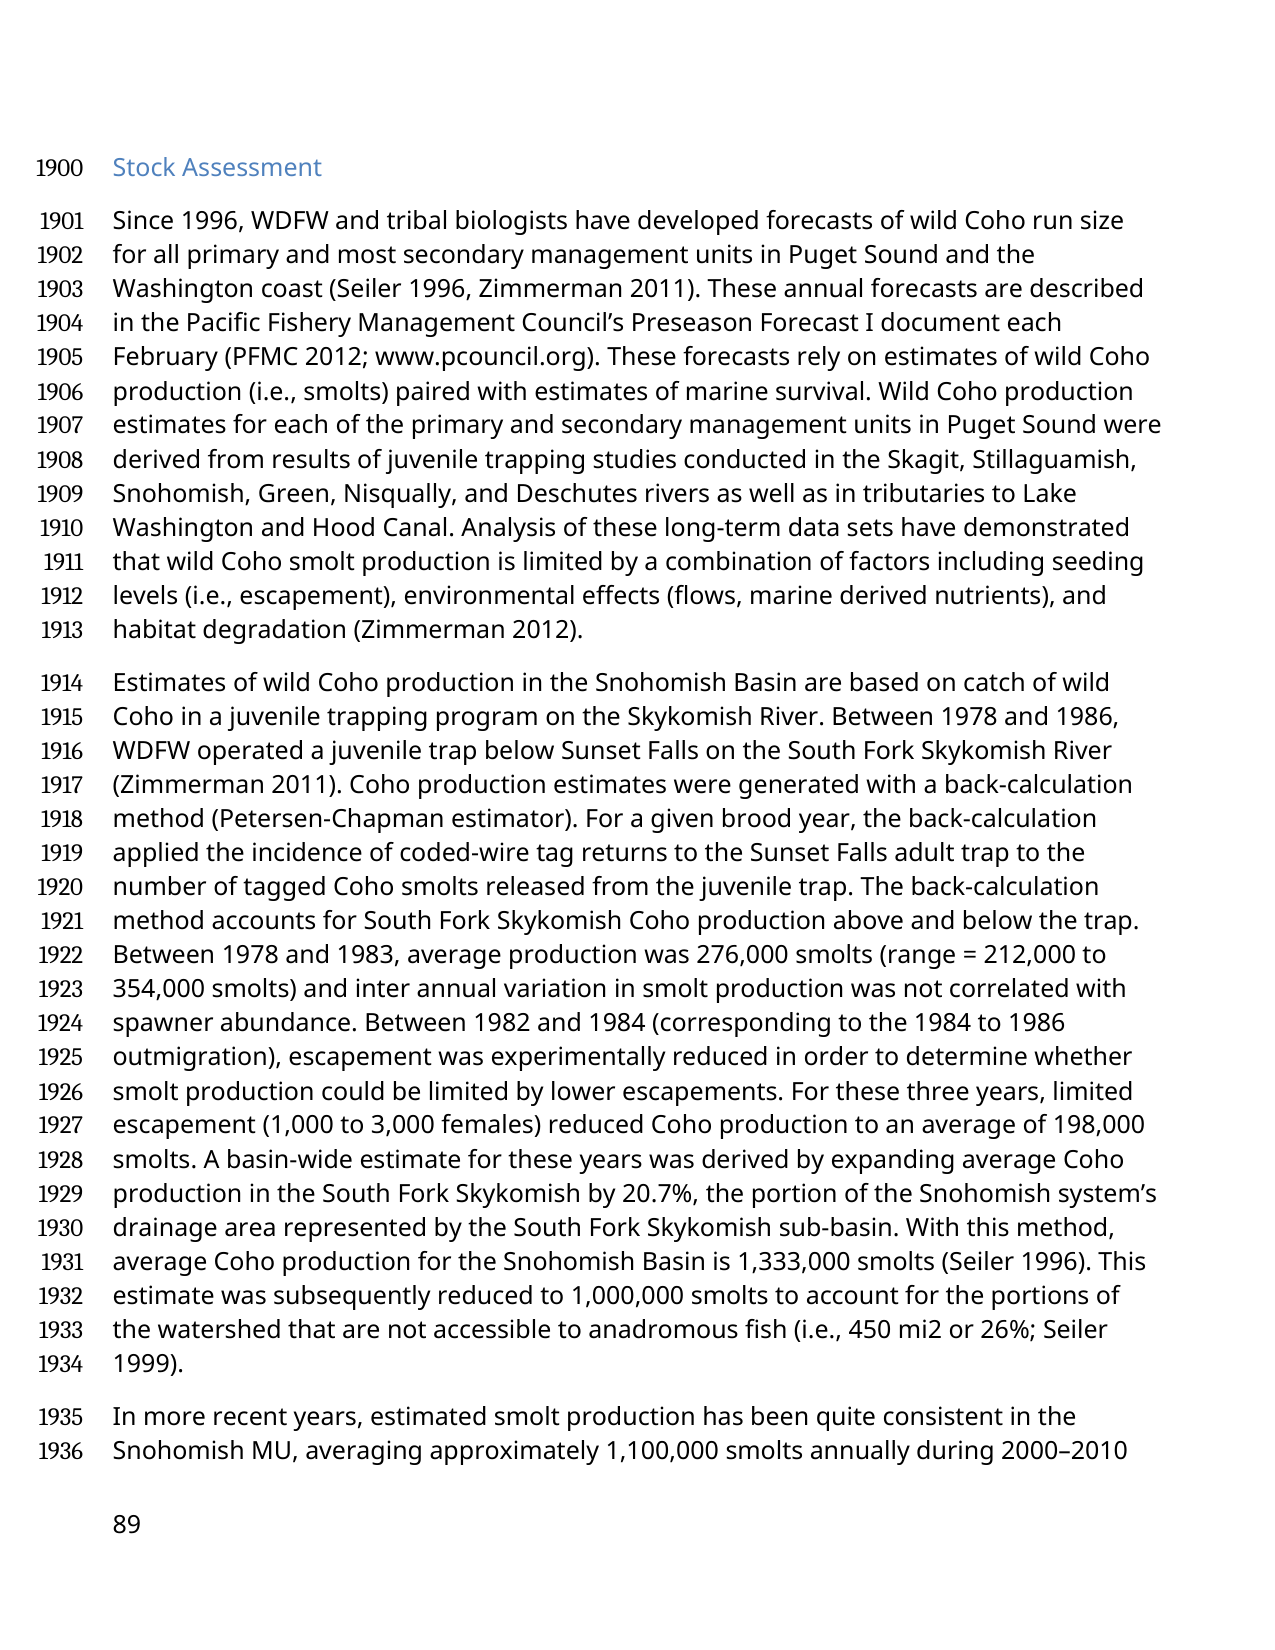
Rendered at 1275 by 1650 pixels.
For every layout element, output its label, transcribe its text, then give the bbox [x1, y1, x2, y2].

text Since 1996, WDFW and tribal biologists have developed forecasts of wild Coho run size for all primary and most secondary management units in Puget Sound and the Washington coast (Seiler 1996, Zimmerman 2011). These annual forecasts are described in the Pacific Fishery Management Council’s Preseason Forecast I document each February (PFMC 2012; www.pcouncil.org). These forecasts rely on estimates of wild Coho production (i.e., smolts) paired with estimates of marine survival. Wild Coho production estimates for each of the primary and secondary management units in Puget Sound were derived from results of juvenile trapping studies conducted in the Skagit, Stillaguamish, Snohomish, Green, Nisqually, and Deschutes rivers as well as in tributaries to Lake Washington and Hood Canal. Analysis of these long-term data sets have demonstrated that wild Coho smolt production is limited by a combination of factors including seeding levels (i.e., escapement), environmental effects (flows, marine derived nutrients), and habitat degradation (Zimmerman 2012). [112, 203, 1162, 646]
subtitle Stock Assessment [112, 150, 1162, 184]
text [112, 1398, 1162, 1467]
text Estimates of wild Coho production in the Snohomish Basin are based on catch of wild Coho in a juvenile trapping program on the Skykomish River. Between 1978 and 1986, WDFW operated a juvenile trap below Sunset Falls on the South Fork Skykomish River (Zimmerman 2011). Coho production estimates were generated with a back-calculation method (Petersen-Chapman estimator). For a given brood year, the back-calculation applied the incidence of coded-wire tag returns to the Sunset Falls adult trap to the number of tagged Coho smolts released from the juvenile trap. The back-calculation method accounts for South Fork Skykomish Coho production above and below the trap. Between 1978 and 1983, average production was 276,000 smolts (range = 212,000 to 354,000 smolts) and inter annual variation in smolt production was not correlated with spawner abundance. Between 1982 and 1984 (corresponding to the 1984 to 1986 outmigration), escapement was experimentally reduced in order to determine whether smolt production could be limited by lower escapements. For these three years, limited escapement (1,000 to 3,000 females) reduced Coho production to an average of 198,000 smolts. A basin-wide estimate for these years was derived by expanding average Coho production in the South Fork Skykomish by 20.7%, the portion of the Snohomish system’s drainage area represented by the South Fork Skykomish sub-basin. With this method, average Coho production for the Snohomish Basin is 1,333,000 smolts (Seiler 1996). This estimate was subsequently reduced to 1,000,000 smolts to account for the portions of the watershed that are not accessible to anadromous fish (i.e., 450 mi2 or 26%; Seiler 1999). [112, 664, 1162, 1380]
